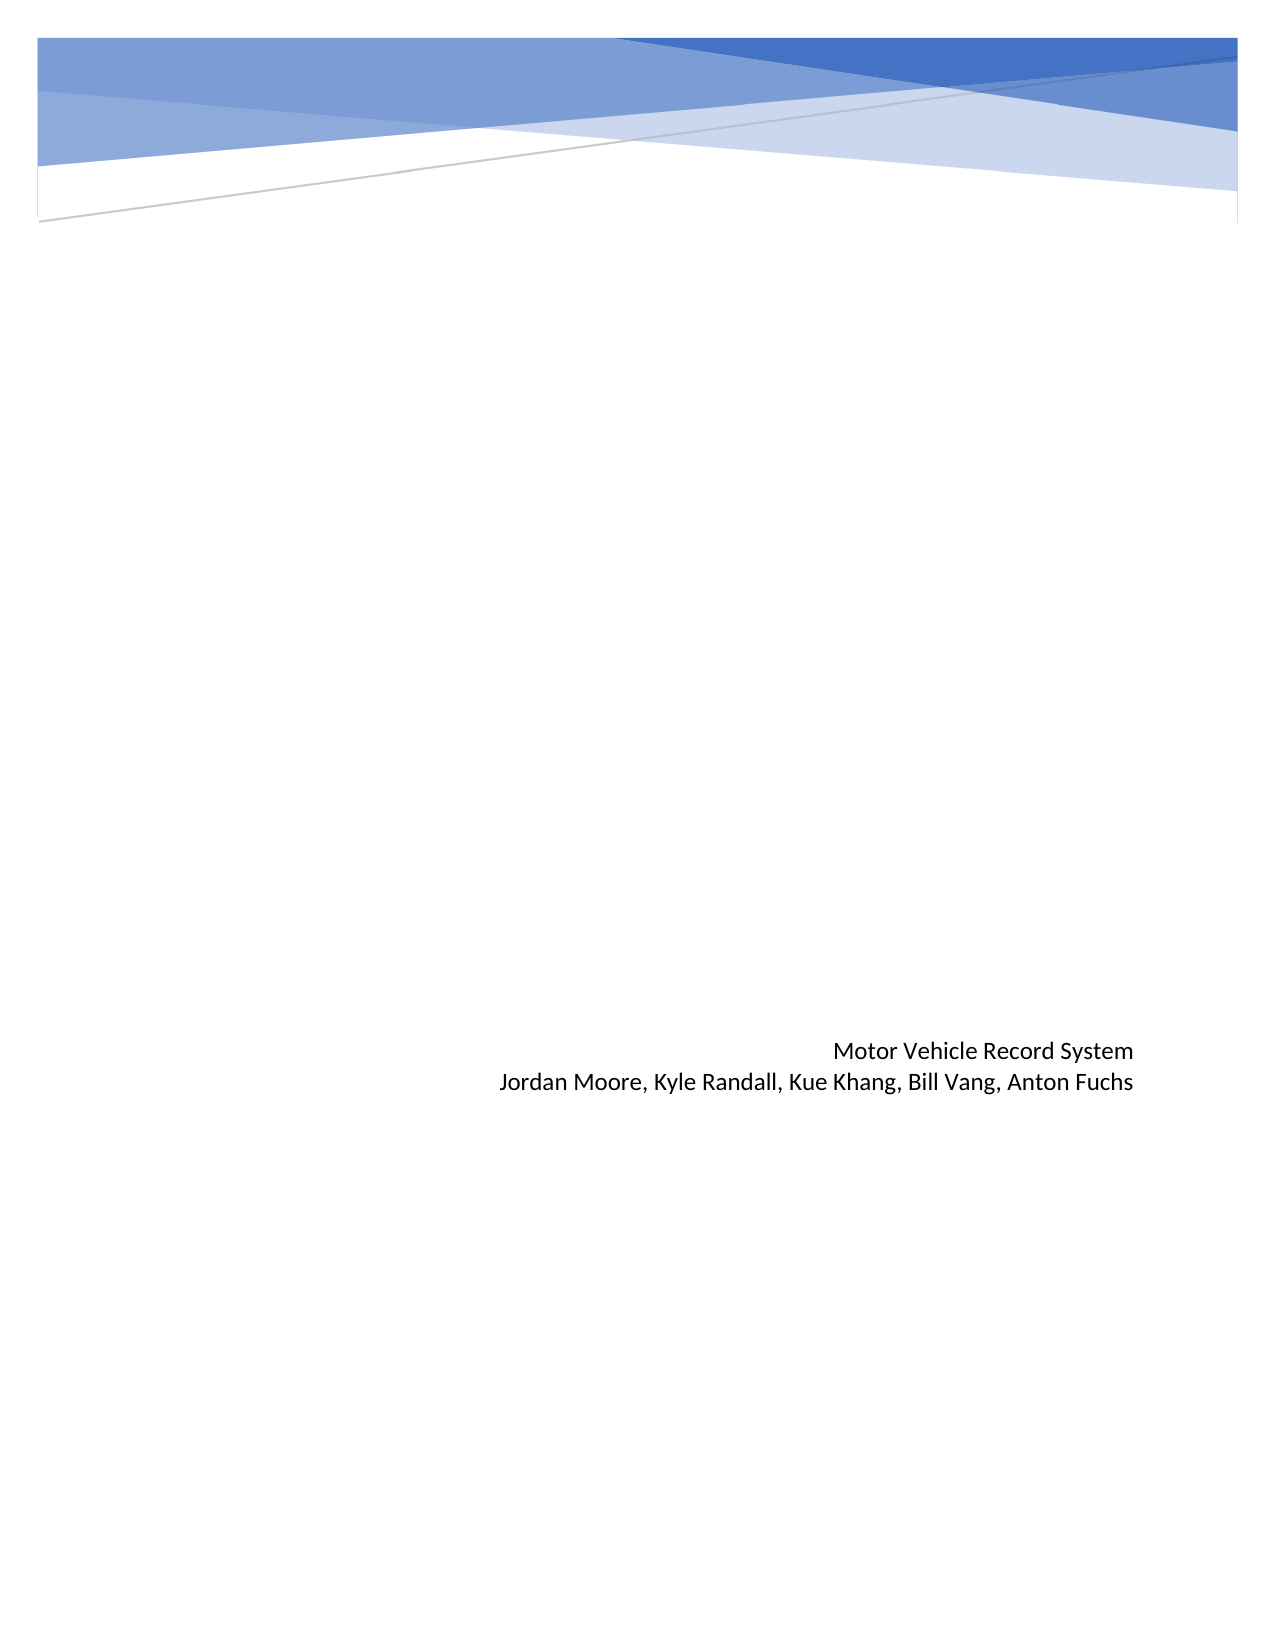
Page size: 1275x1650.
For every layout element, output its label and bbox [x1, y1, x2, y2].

picture [37, 37, 1238, 238]
